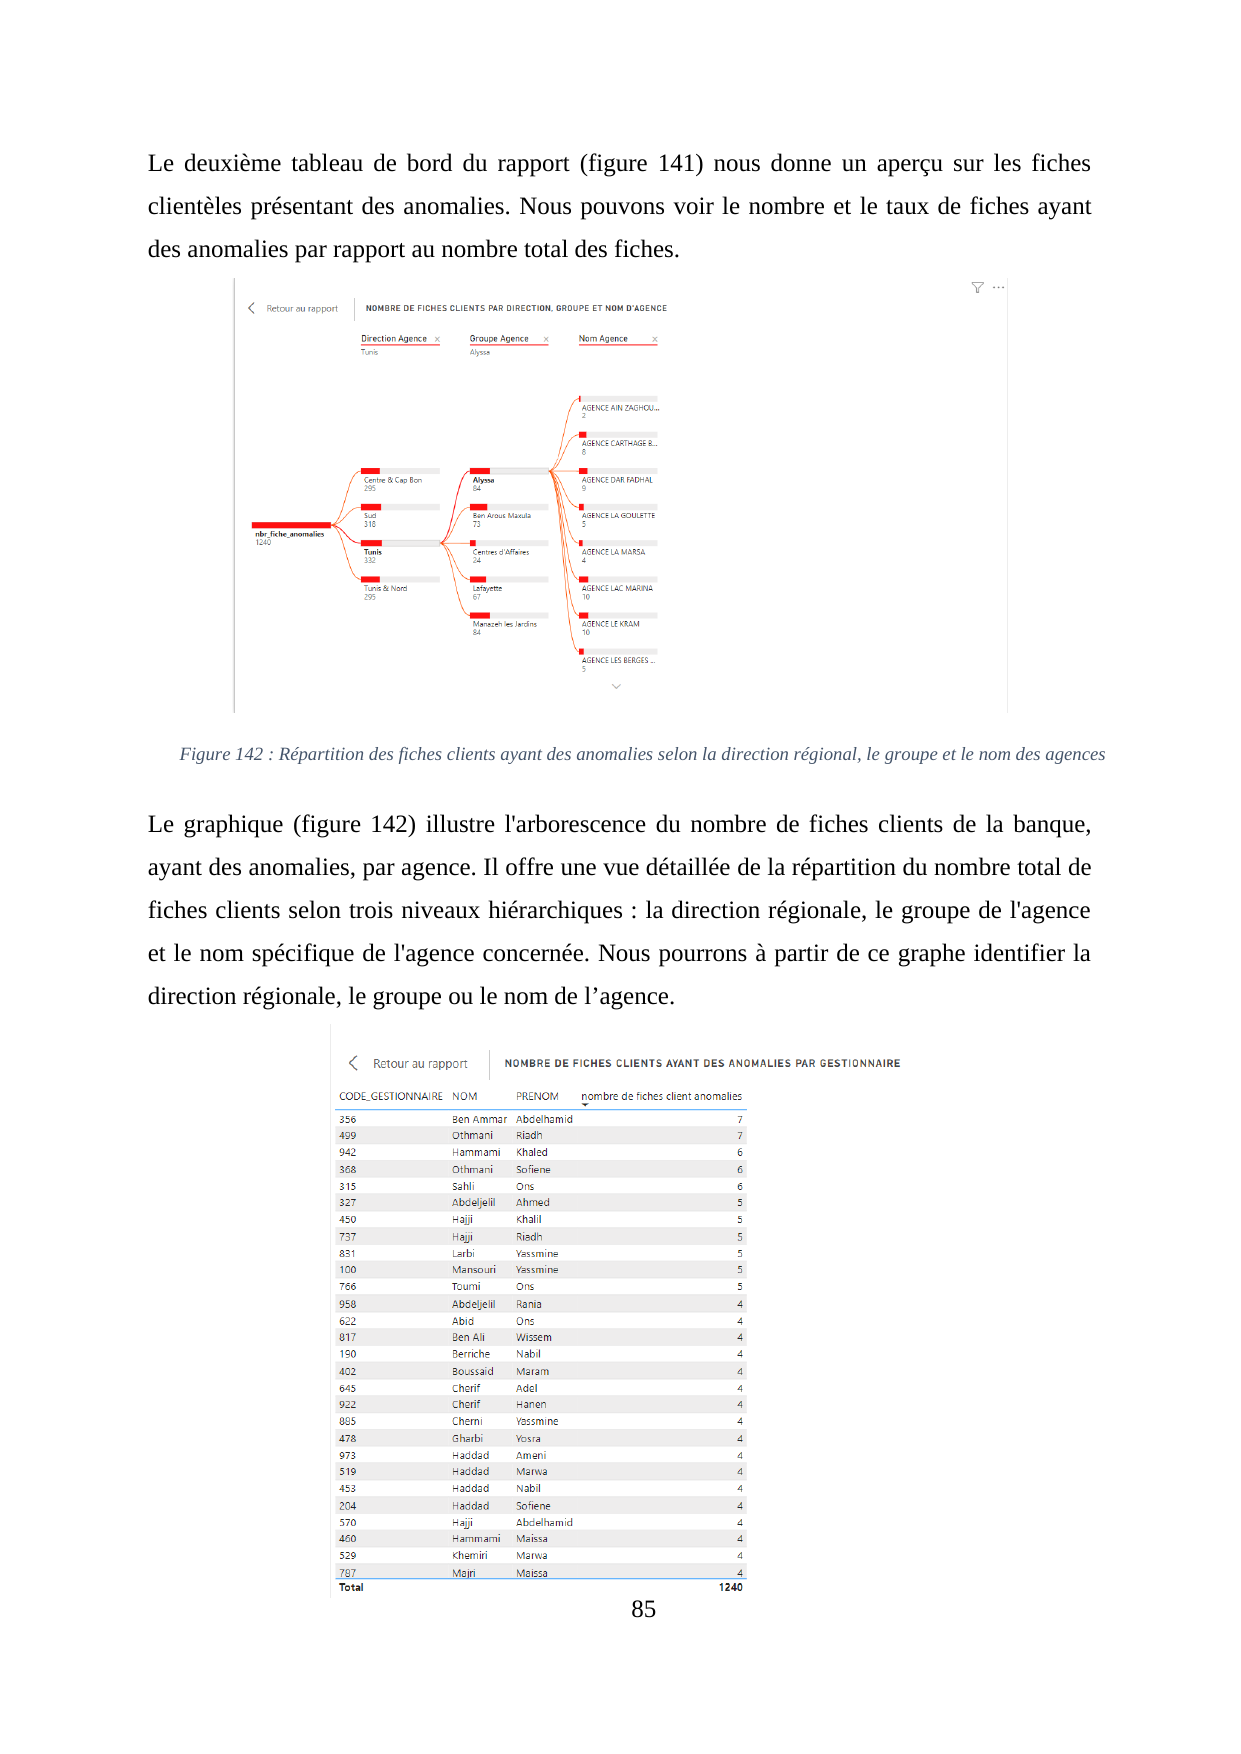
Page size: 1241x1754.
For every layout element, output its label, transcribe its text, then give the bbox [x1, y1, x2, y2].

picture [232, 278, 1008, 713]
text Le graphique (figure 142) illustre l'arborescence du nombre de fiches clients de la banque, ayant des anomalies, par agence. Il offre une vue détaillée de la répartition du nombre total de fiches clients selon trois niveaux hiérarchiques : la direction régionale, le groupe de l'agence et le nom spécifique de l'agence concernée. Nous pourrons à partir de ce graphe identifier la direction régionale, le groupe ou le nom de l’agence. [148, 765, 1093, 1010]
picture [330, 1024, 910, 1598]
text Le deuxième tableau de bord du rapport (figure 141) nous donne un aperçu sur les fiches clientèles présentant des anomalies. Nous pouvons voir le nombre et le taux de fiches ayant des anomalies par rapport au nombre total des fiches. [148, 148, 1093, 263]
